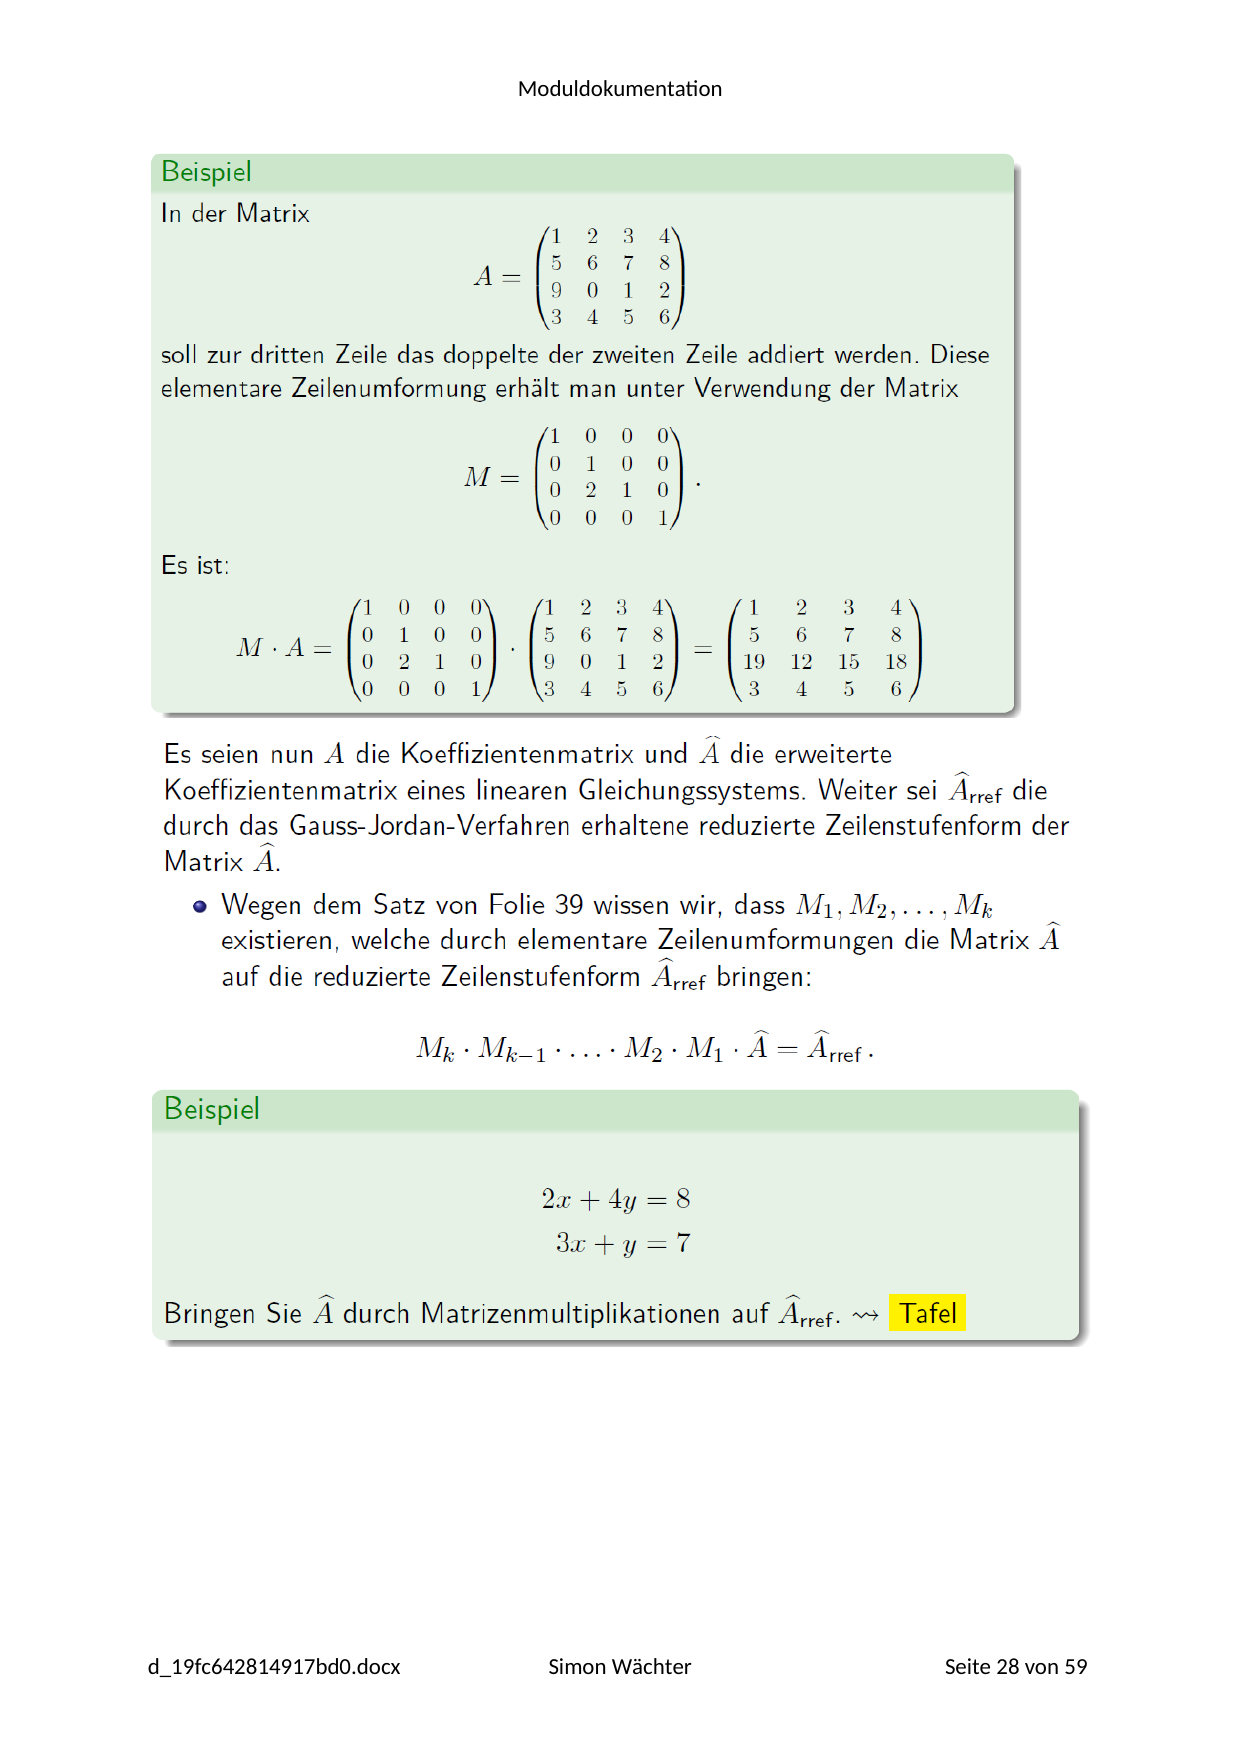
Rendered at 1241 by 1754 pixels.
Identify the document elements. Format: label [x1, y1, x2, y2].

picture [147, 147, 1022, 718]
picture [147, 736, 1093, 1347]
